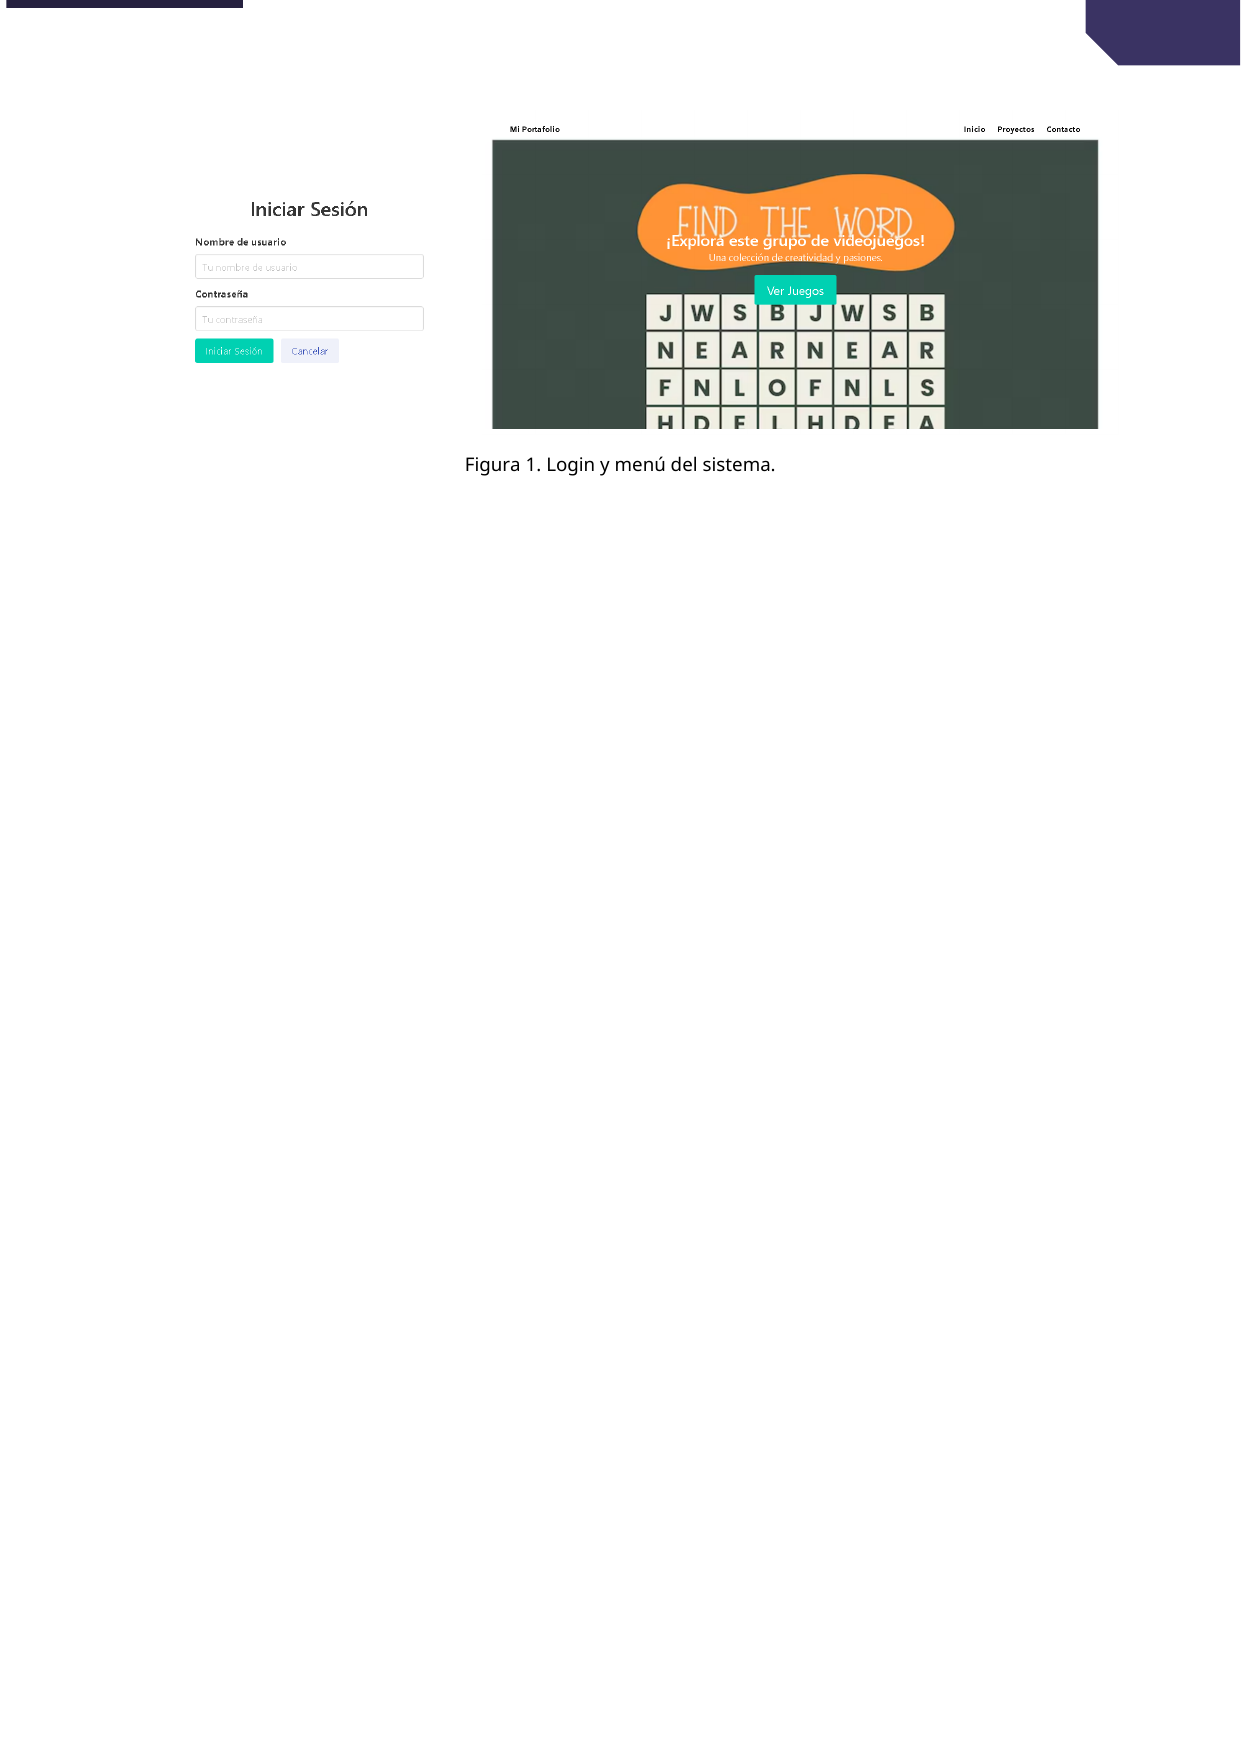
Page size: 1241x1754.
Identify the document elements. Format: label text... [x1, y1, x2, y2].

picture [121, 110, 1119, 435]
